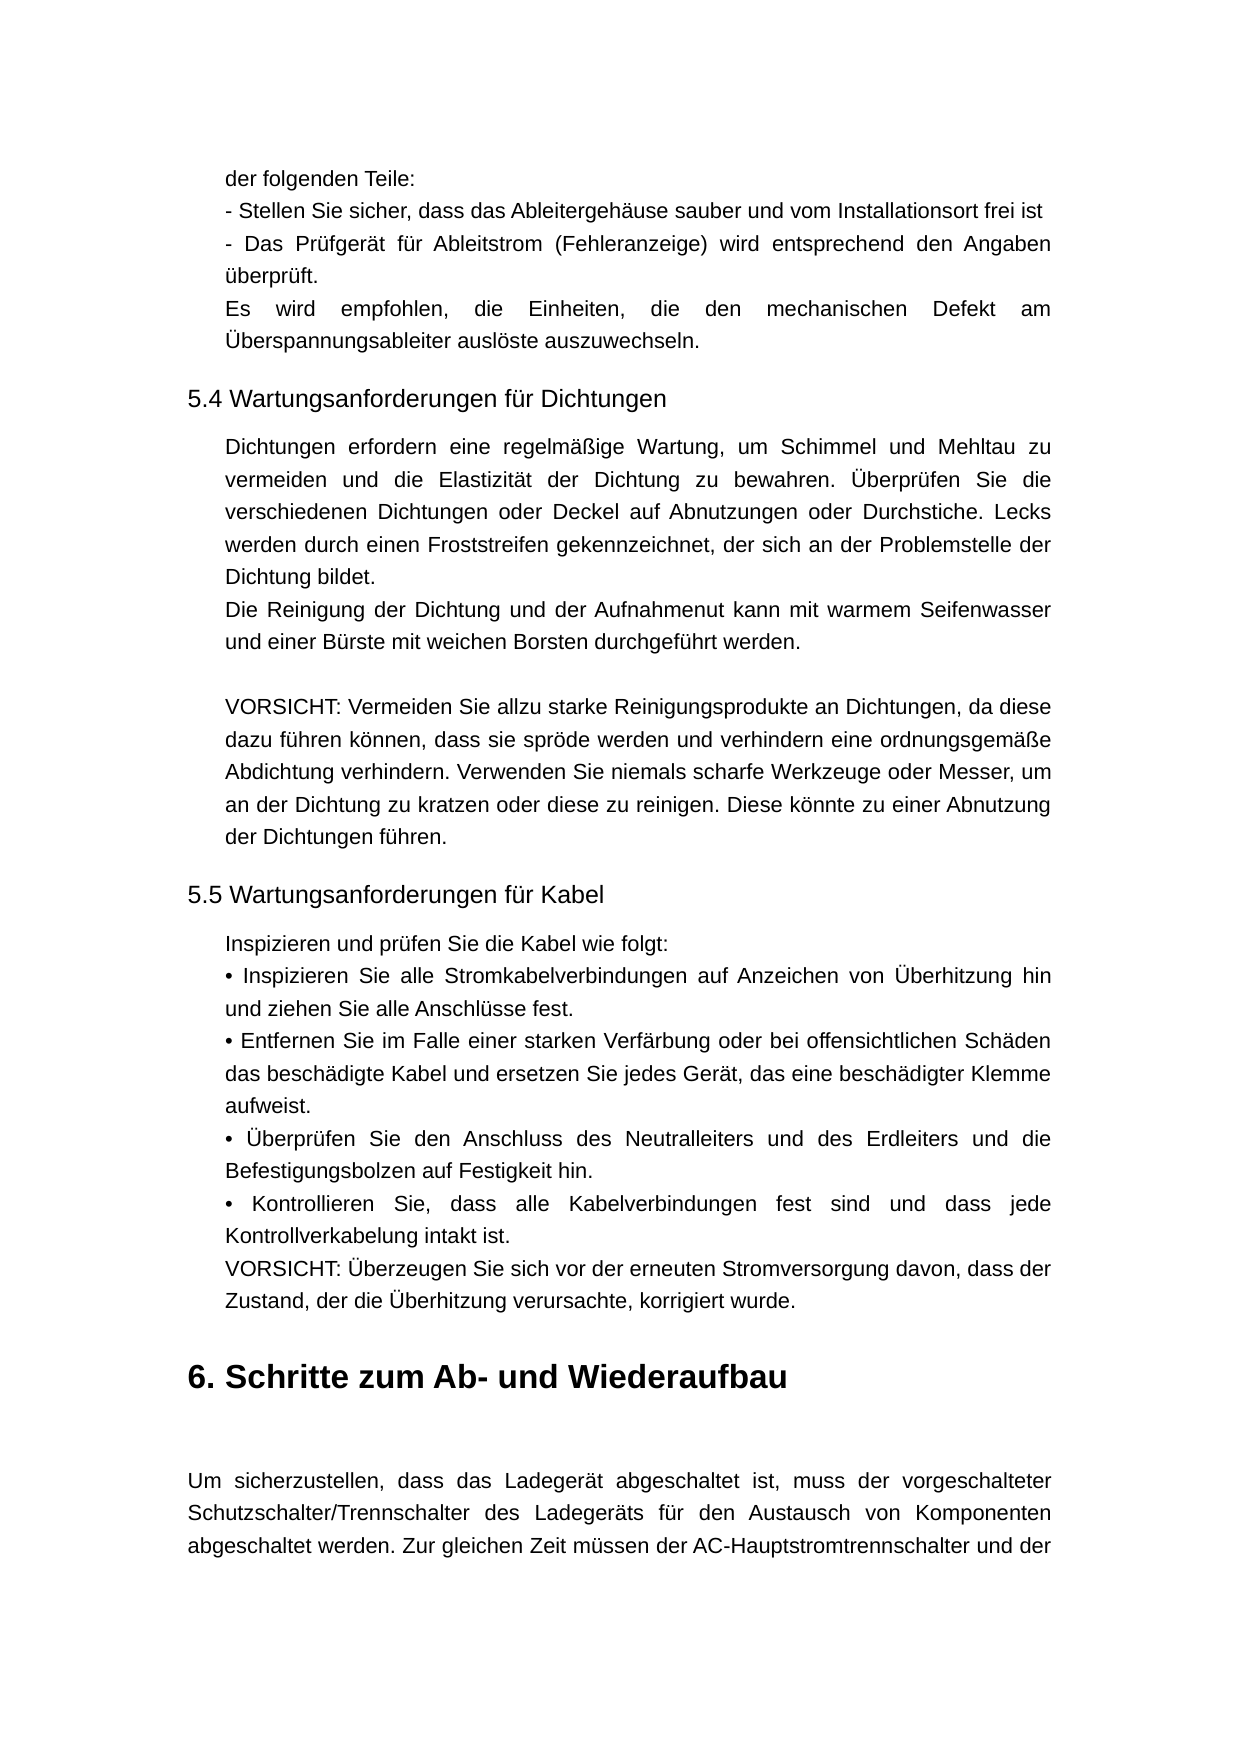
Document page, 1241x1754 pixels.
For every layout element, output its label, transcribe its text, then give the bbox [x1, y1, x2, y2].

text VORSICHT: Vermeiden Sie allzu starke Reinigungsprodukte an Dichtungen, da diese dazu führen können, dass sie spröde werden und verhindern eine ordnungsgemäße Abdichtung verhindern. Verwenden Sie niemals scharfe Werkzeuge oder Messer, um an der Dichtung zu kratzen oder diese zu reinigen. Diese könnte zu einer Abnutzung der Dichtungen führen. [225, 691, 1053, 853]
text Es wird empfohlen, die Einheiten, die den mechanischen Defekt am Überspannungsableiter auslöste auszuwechseln. [225, 292, 1053, 357]
text • Inspizieren Sie alle Stromkabelverbindungen auf Anzeichen von Überhitzung hin und ziehen Sie alle Anschlüsse fest. [225, 959, 1053, 1024]
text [187, 1464, 1053, 1561]
text Die Reinigung der Dichtung und der Aufnahmenut kann mit warmem Seifenwasser und einer Bürste mit weichen Borsten durchgeführt werden. [225, 593, 1053, 658]
text • Entfernen Sie im Falle einer starken Verfärbung oder bei offensichtlichen Schäden das beschädigte Kabel und ersetzen Sie jedes Gerät, das eine beschädigter Klemme aufweist. [225, 1024, 1053, 1122]
text • Überprüfen Sie den Anschluss des Neutralleiters und des Erdleiters und die Befestigungsbolzen auf Festigkeit hin. [225, 1122, 1053, 1187]
text - Das Prüfgerät für Ableitstrom (Fehleranzeige) wird entsprechend den Angaben überprüft. [225, 227, 1053, 292]
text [225, 162, 1053, 194]
subtitle Schritte zum Ab- und Wiederaufbau [187, 1344, 1053, 1409]
text Inspizieren und prüfen Sie die Kabel wie folgt: [225, 927, 1053, 959]
text • Kontrollieren Sie, dass alle Kabelverbindungen fest sind und dass jede Kontrollverkabelung intakt ist. [225, 1187, 1053, 1252]
text VORSICHT: Überzeugen Sie sich vor der erneuten Stromversorgung davon, dass der Zustand, der die Überhitzung verursachte, korrigiert wurde. [225, 1252, 1053, 1317]
text - Stellen Sie sicher, dass das Ableitergehäuse sauber und vom Installationsort frei ist [225, 194, 1053, 227]
text Dichtungen erfordern eine regelmäßige Wartung, um Schimmel und Mehltau zu vermeiden und die Elastizität der Dichtung zu bewahren. Überprüfen Sie die verschiedenen Dichtungen oder Deckel auf Abnutzungen oder Durchstiche. Lecks werden durch einen Froststreifen gekennzeichnet, der sich an der Problemstelle der Dichtung bildet. [225, 431, 1053, 593]
subtitle 5.5 Wartungsanforderungen für Kabel [187, 878, 1053, 911]
subtitle 5.4 Wartungsanforderungen für Dichtungen [187, 382, 1053, 414]
